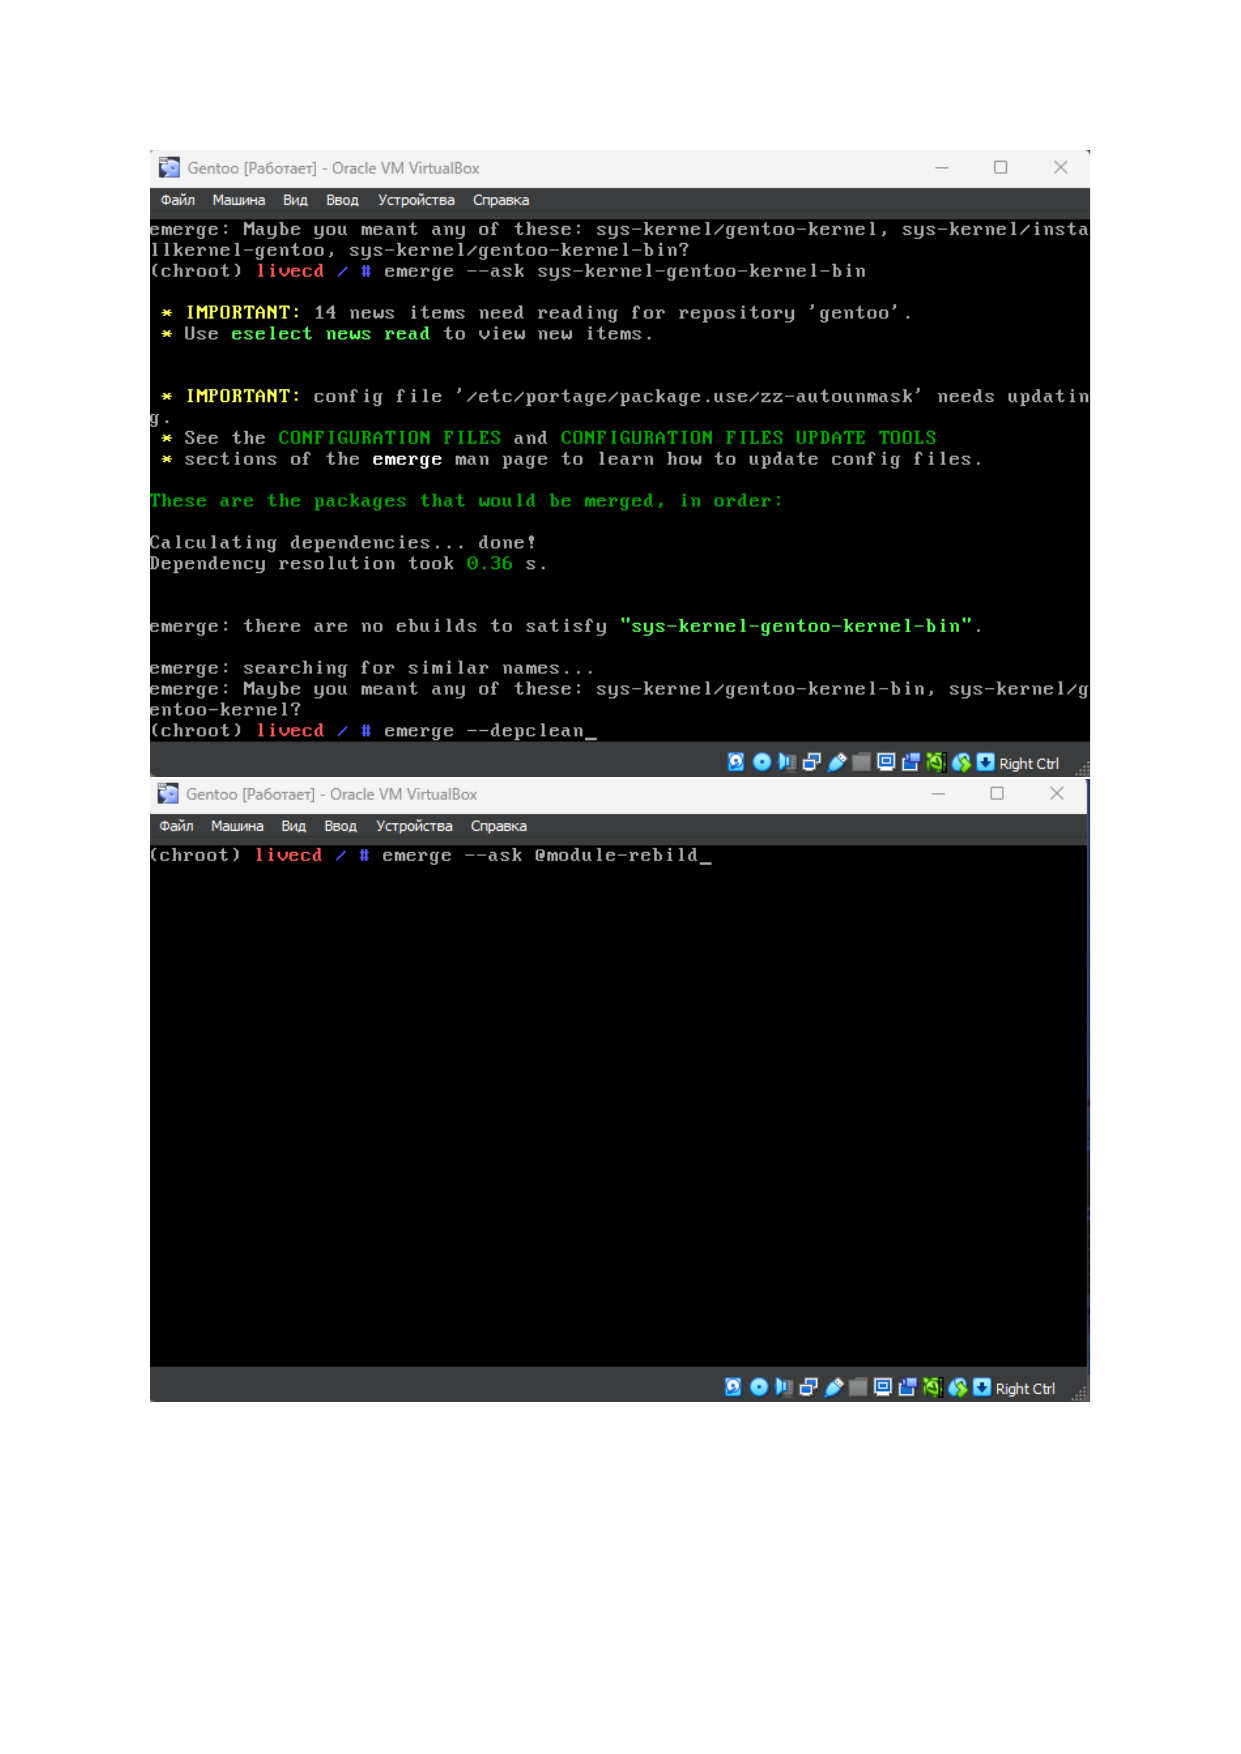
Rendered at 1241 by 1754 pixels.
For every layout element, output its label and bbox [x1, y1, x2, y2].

picture [150, 779, 1091, 1402]
picture [150, 150, 1091, 777]
